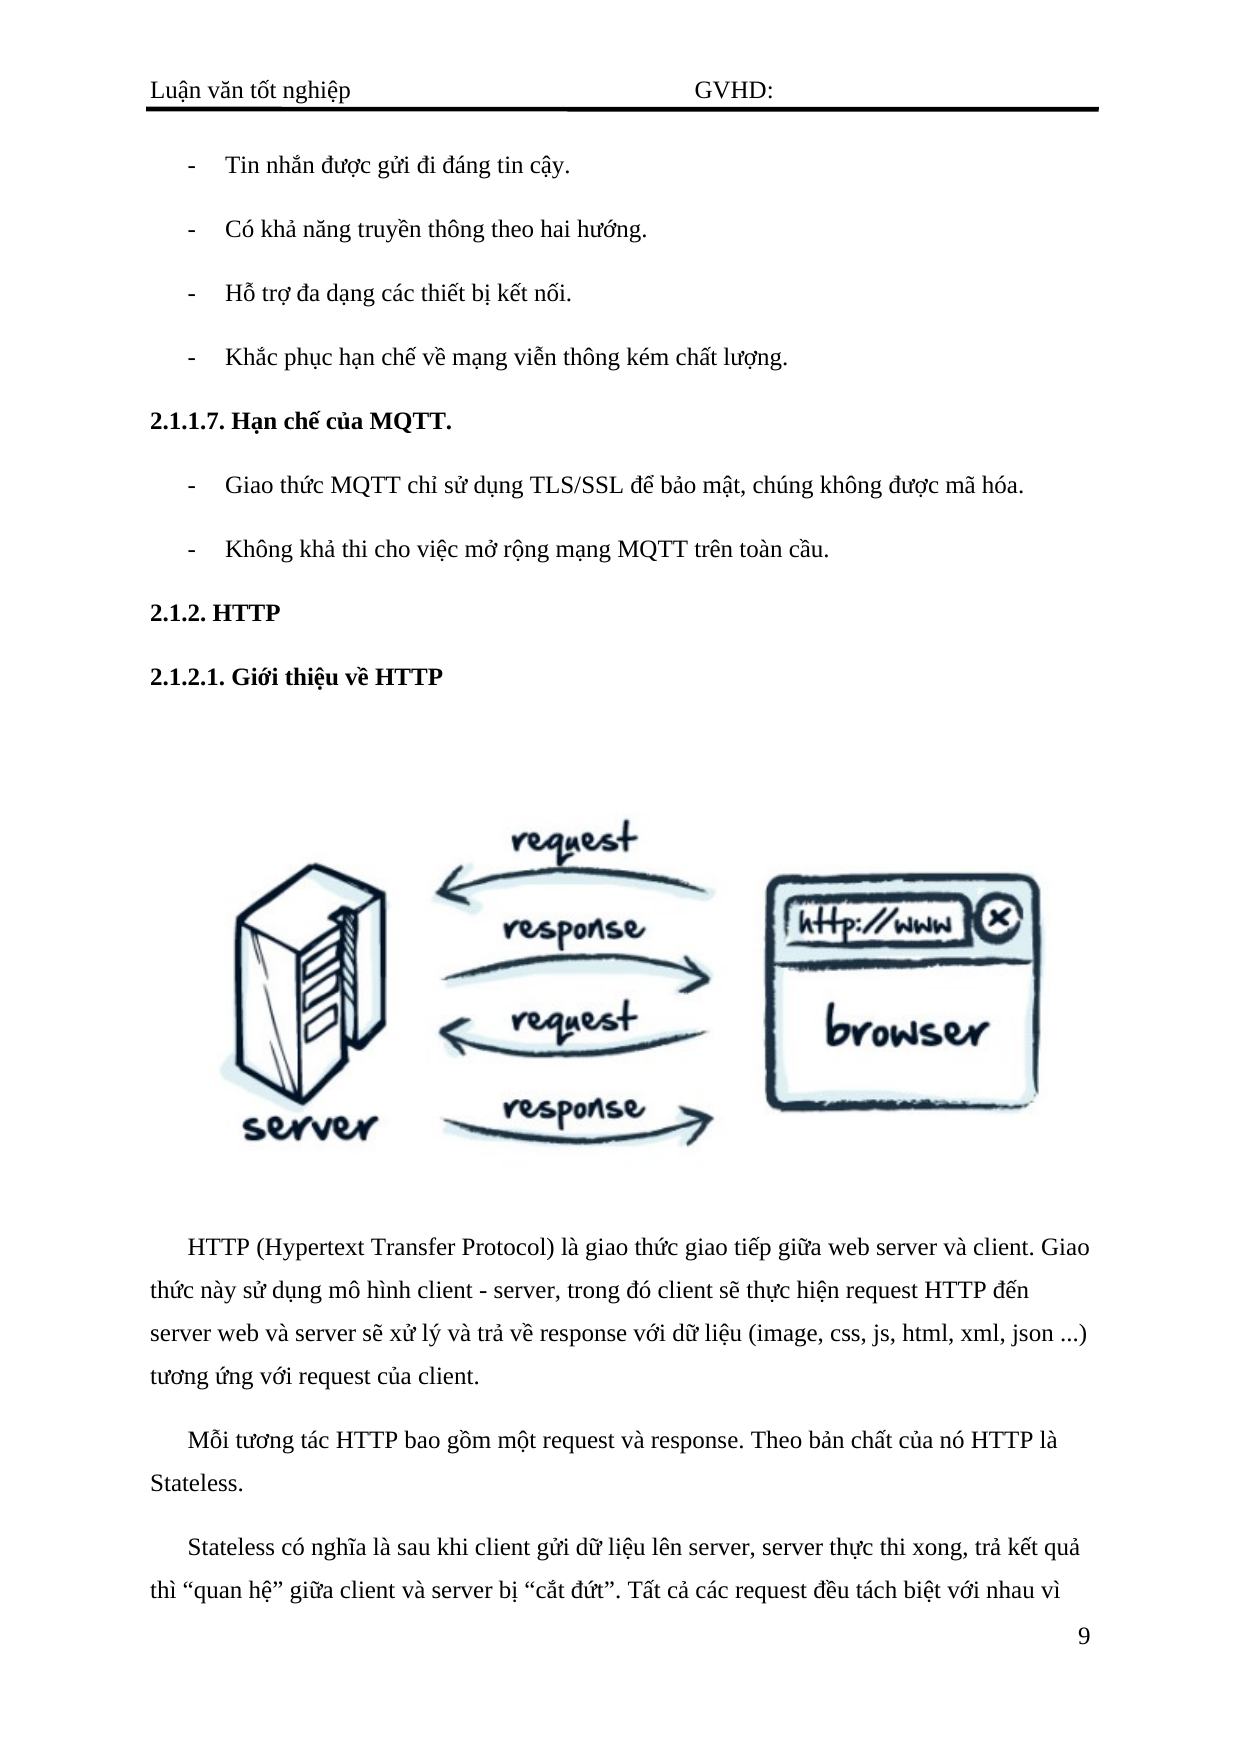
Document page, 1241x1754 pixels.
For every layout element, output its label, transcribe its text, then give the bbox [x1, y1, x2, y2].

text Mỗi tương tác HTTP bao gồm một request và response. Theo bản chất của nó HTTP là Stateless. [150, 1425, 1090, 1497]
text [150, 1532, 1090, 1604]
text - Khắc phục hạn chế về mạng viễn thông kém chất lượng. [150, 342, 1090, 371]
text HTTP (Hypertext Transfer Protocol) là giao thức giao tiếp giữa web server và client. Giao thức này sử dụng mô hình client - server, trong đó client sẽ thực hiện request HTTP đến server web và server sẽ xử lý và trả về response với dữ liệu (image, css, js, html, xml, json ...) tương ứng với request của client. [150, 1232, 1090, 1390]
text 2.1.2.1. Giới thiệu về HTTP [150, 662, 1090, 690]
text - Giao thức MQTT chỉ sử dụng TLS/SSL để bảo mật, chúng không được mã hóa. [187, 470, 1090, 498]
text 2.1.2. HTTP [150, 598, 1090, 626]
text 2.1.1.7. Hạn chế của MQTT. [150, 406, 1090, 434]
text - Tin nhắn được gửi đi đáng tin cậy. [150, 150, 1090, 179]
text - Có khả năng truyền thông theo hai hướng. [150, 214, 1090, 243]
text - Hỗ trợ đa dạng các thiết bị kết nối. [150, 278, 1090, 307]
picture [151, 789, 1089, 1197]
text - Không khả thi cho việc mở rộng mạng MQTT trên toàn cầu. [187, 534, 1090, 562]
